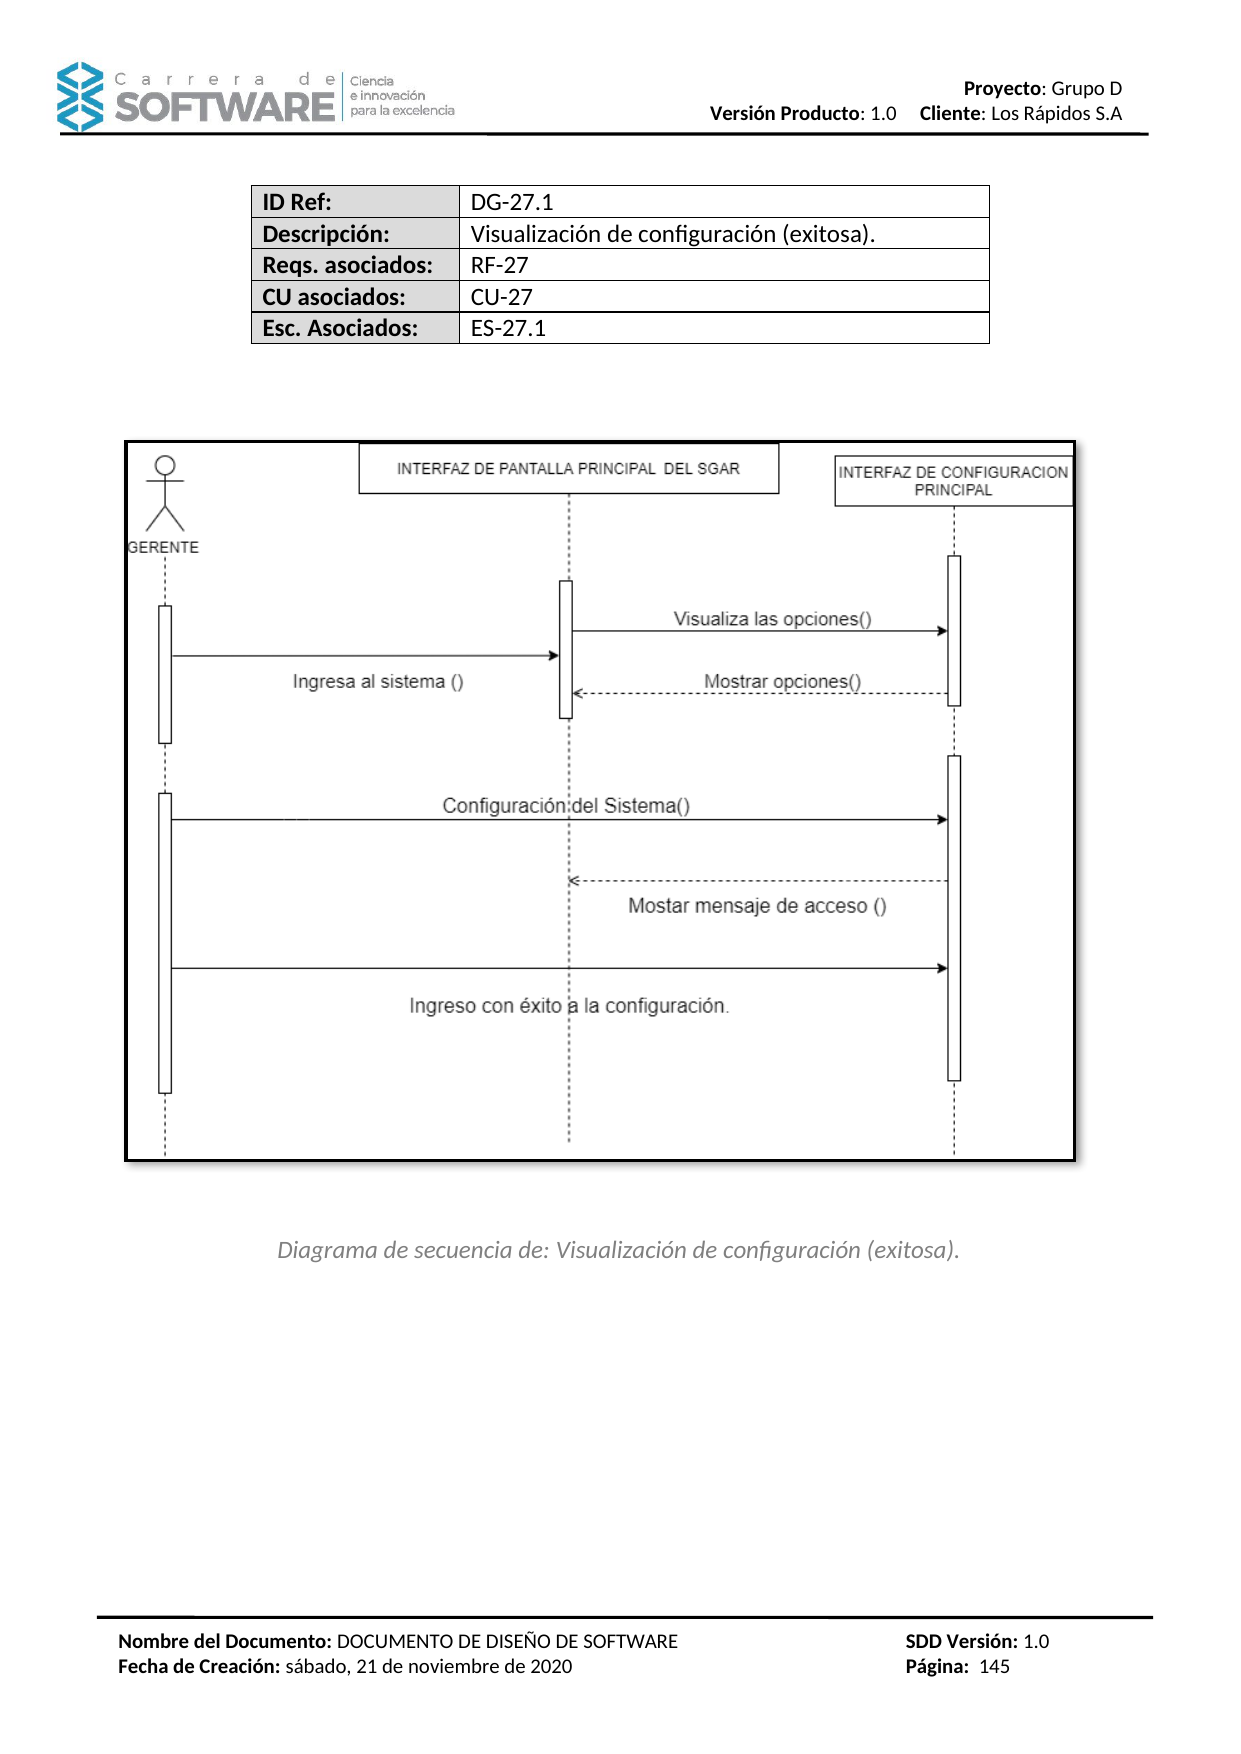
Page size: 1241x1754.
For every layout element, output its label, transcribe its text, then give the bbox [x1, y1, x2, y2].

text Diagrama de secuencia de: Visualización de configuración (exitosa). [118, 1234, 1122, 1264]
table_cell ES-27.1 [460, 313, 989, 343]
picture [46, 46, 461, 154]
table_header DG-27.1 [460, 186, 989, 217]
table_cell CU-27 [460, 281, 989, 311]
table_header ID Ref: [252, 186, 459, 217]
picture [128, 443, 1073, 1159]
table_cell Descripción: [252, 218, 459, 248]
table_cell Esc. Asociados: [252, 313, 459, 343]
table_cell CU asociados: [252, 281, 459, 311]
table_cell Reqs. asociados: [252, 249, 459, 280]
table_cell RF-27 [460, 249, 989, 280]
table_cell Visualización de configuración (exitosa). [460, 218, 989, 248]
